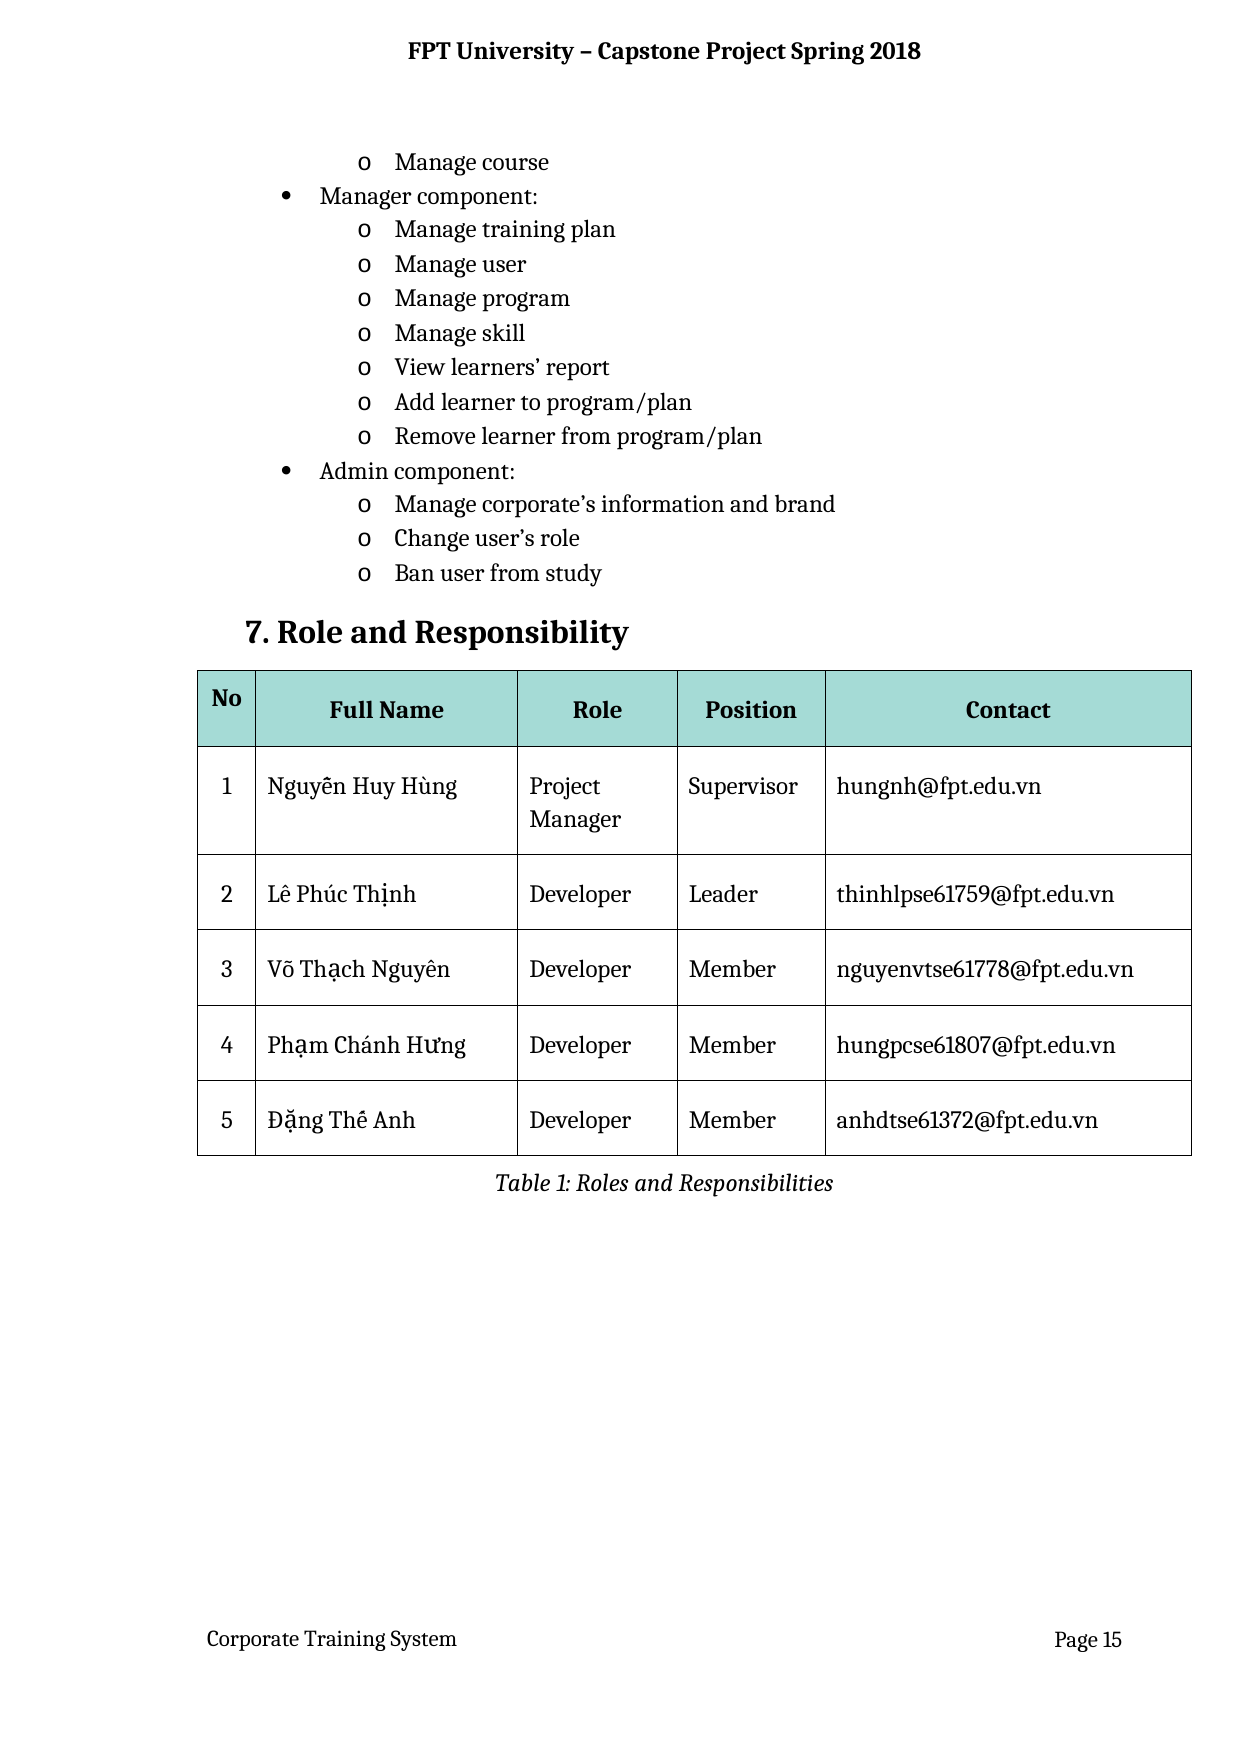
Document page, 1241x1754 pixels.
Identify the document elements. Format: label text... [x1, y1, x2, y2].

list Admin component: [282, 457, 1122, 485]
table_cell 5 [198, 1081, 255, 1155]
table_cell thinhlpse61759@fpt.edu.vn [826, 855, 1191, 929]
table_cell Member [678, 1081, 825, 1155]
table_cell anhdtse61372@fpt.edu.vn [826, 1081, 1191, 1155]
table_cell Leader [678, 855, 825, 929]
table_header Position [678, 671, 825, 746]
list Manage training plan [357, 215, 1122, 245]
table_cell Phạm Chánh Hưng [256, 1006, 517, 1080]
table_cell hungpcse61807@fpt.edu.vn [826, 1006, 1191, 1080]
table_cell Developer [518, 930, 677, 1005]
list Manage user [357, 250, 1122, 280]
table_cell 1 [198, 747, 255, 854]
table_cell Supervisor [678, 747, 825, 854]
table_cell 3 [198, 930, 255, 1005]
list Add learner to program/plan [357, 388, 1122, 418]
table_cell nguyenvtse61778@fpt.edu.vn [826, 930, 1191, 1005]
table_cell Võ Thạch Nguyên [256, 930, 517, 1005]
table_cell 4 [198, 1006, 255, 1080]
table_cell hungnh@fpt.edu.vn [826, 747, 1191, 854]
table_cell Developer [518, 1006, 677, 1080]
table_cell 2 [198, 855, 255, 929]
table_cell Đặng Thế Anh [256, 1081, 517, 1155]
list Remove learner from program/plan [357, 422, 1122, 452]
table_cell Developer [518, 855, 677, 929]
table_cell Member [678, 1006, 825, 1080]
subtitle 7. Role and Responsibility [245, 614, 1124, 652]
table_cell Project Manager [518, 747, 677, 854]
table_header No [198, 671, 255, 746]
table_cell Developer [518, 1081, 677, 1155]
list Manage course [357, 148, 1122, 178]
table_header Contact [826, 671, 1191, 746]
list Manager component: [282, 182, 1122, 211]
table_header Full Name [256, 671, 517, 746]
list Ban user from study [357, 558, 1122, 588]
list Table 1: Roles and Responsibilities [207, 1169, 1122, 1198]
table_cell Lê Phúc Thịnh [256, 855, 517, 929]
table_header Role [518, 671, 677, 746]
list Manage corporate’s information and brand [357, 489, 1122, 519]
list Manage program [357, 284, 1122, 314]
list Manage skill [357, 319, 1122, 349]
list Change user’s role [357, 524, 1122, 554]
list View learners’ report [357, 353, 1122, 383]
table_cell Member [678, 930, 825, 1005]
table_cell Nguyễn Huy Hùng [256, 747, 517, 854]
